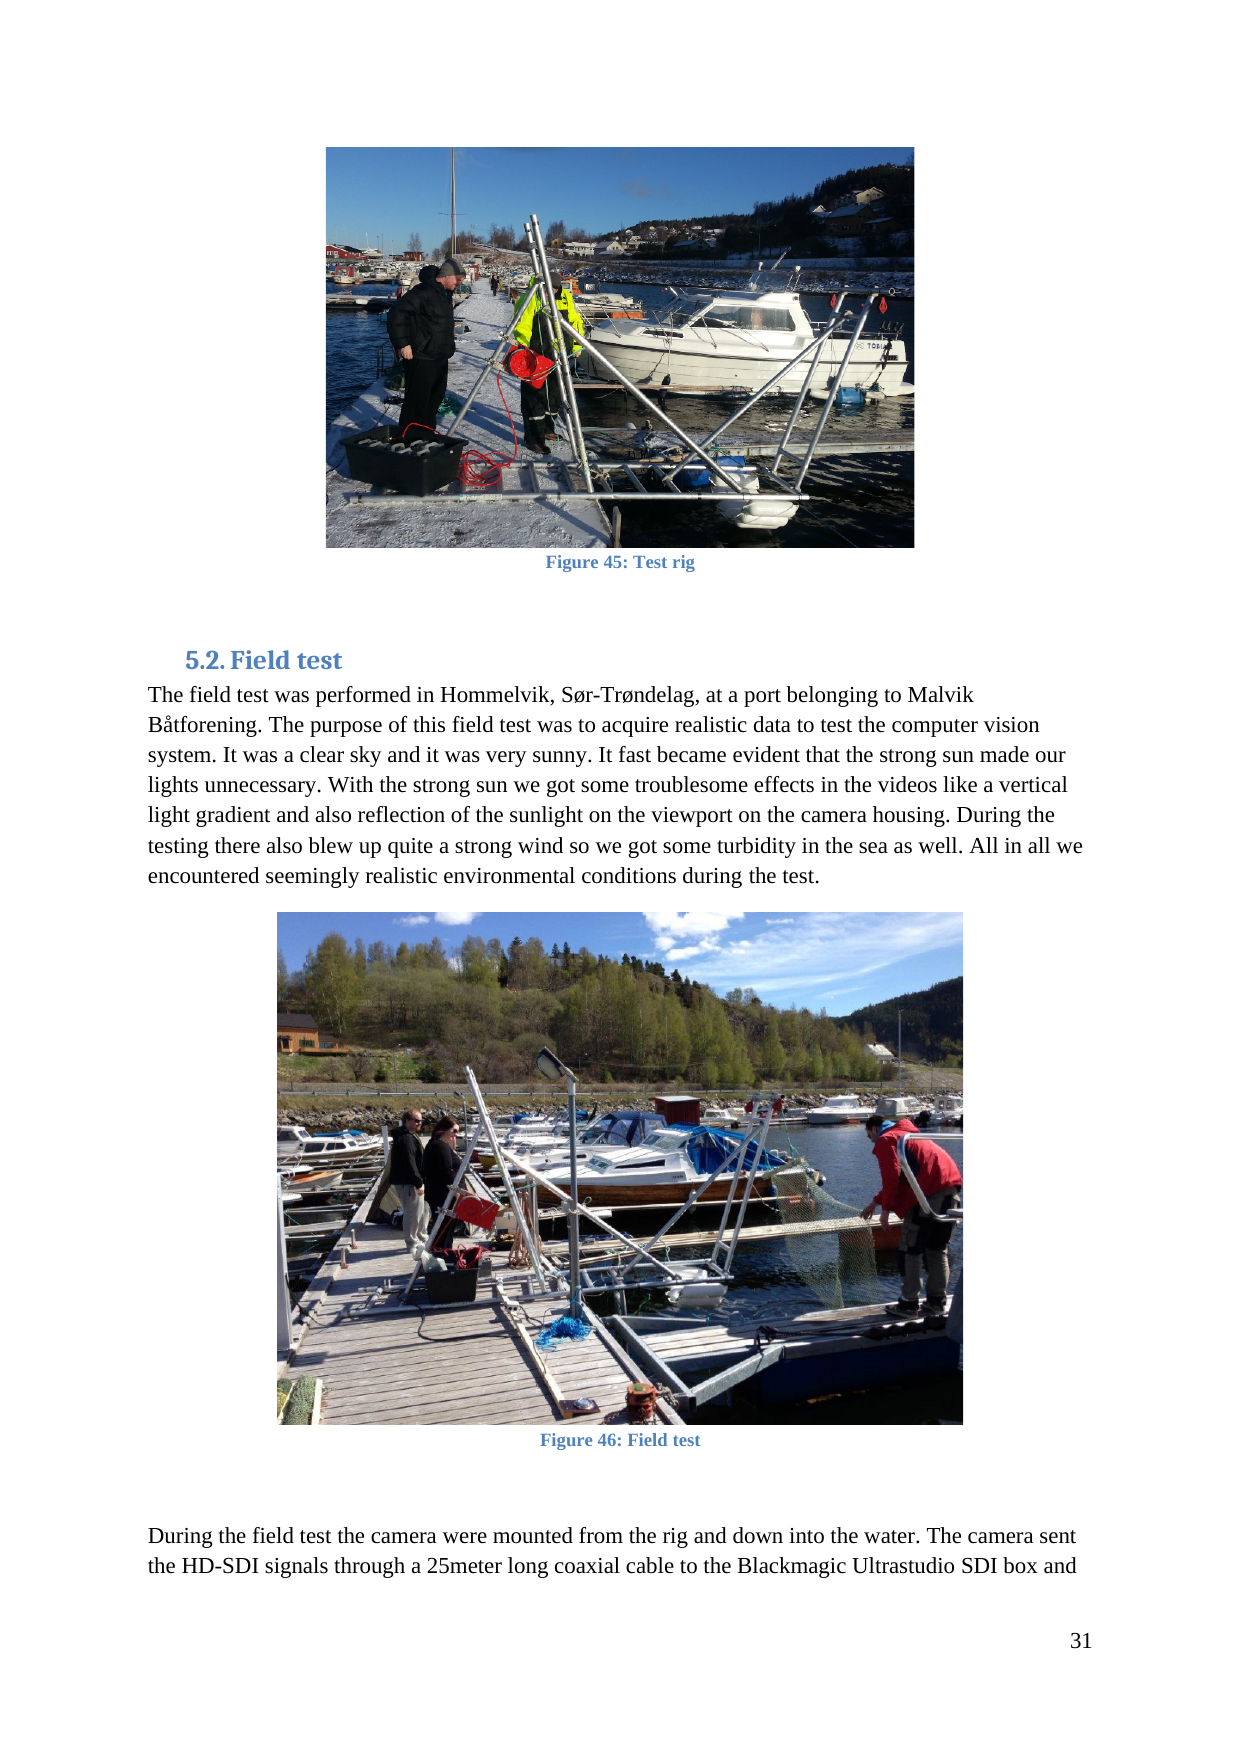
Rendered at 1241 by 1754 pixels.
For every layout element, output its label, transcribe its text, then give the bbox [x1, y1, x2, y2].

text Figure 46: Field test [148, 1428, 1093, 1450]
picture [325, 147, 915, 548]
text Figure 45: Test rig [148, 551, 1093, 573]
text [148, 1522, 1093, 1578]
text The field test was performed in Hommelvik, Sør-Trøndelag, at a port belonging to Malvik Båtforening. The purpose of this field test was to acquire realistic data to test the computer vision system. It was a clear sky and it was very sunny. It fast became evident that the strong sun made our lights unnecessary. With the strong sun we got some troublesome effects in the videos like a vertical light gradient and also reflection of the sunlight on the viewport on the camera housing. During the testing there also blew up quite a strong wind so we got some turbidity in the sea as well. All in all we encountered seemingly realistic environmental conditions during the test. [148, 681, 1093, 888]
picture [277, 912, 964, 1425]
subtitle Field test [185, 645, 1093, 676]
